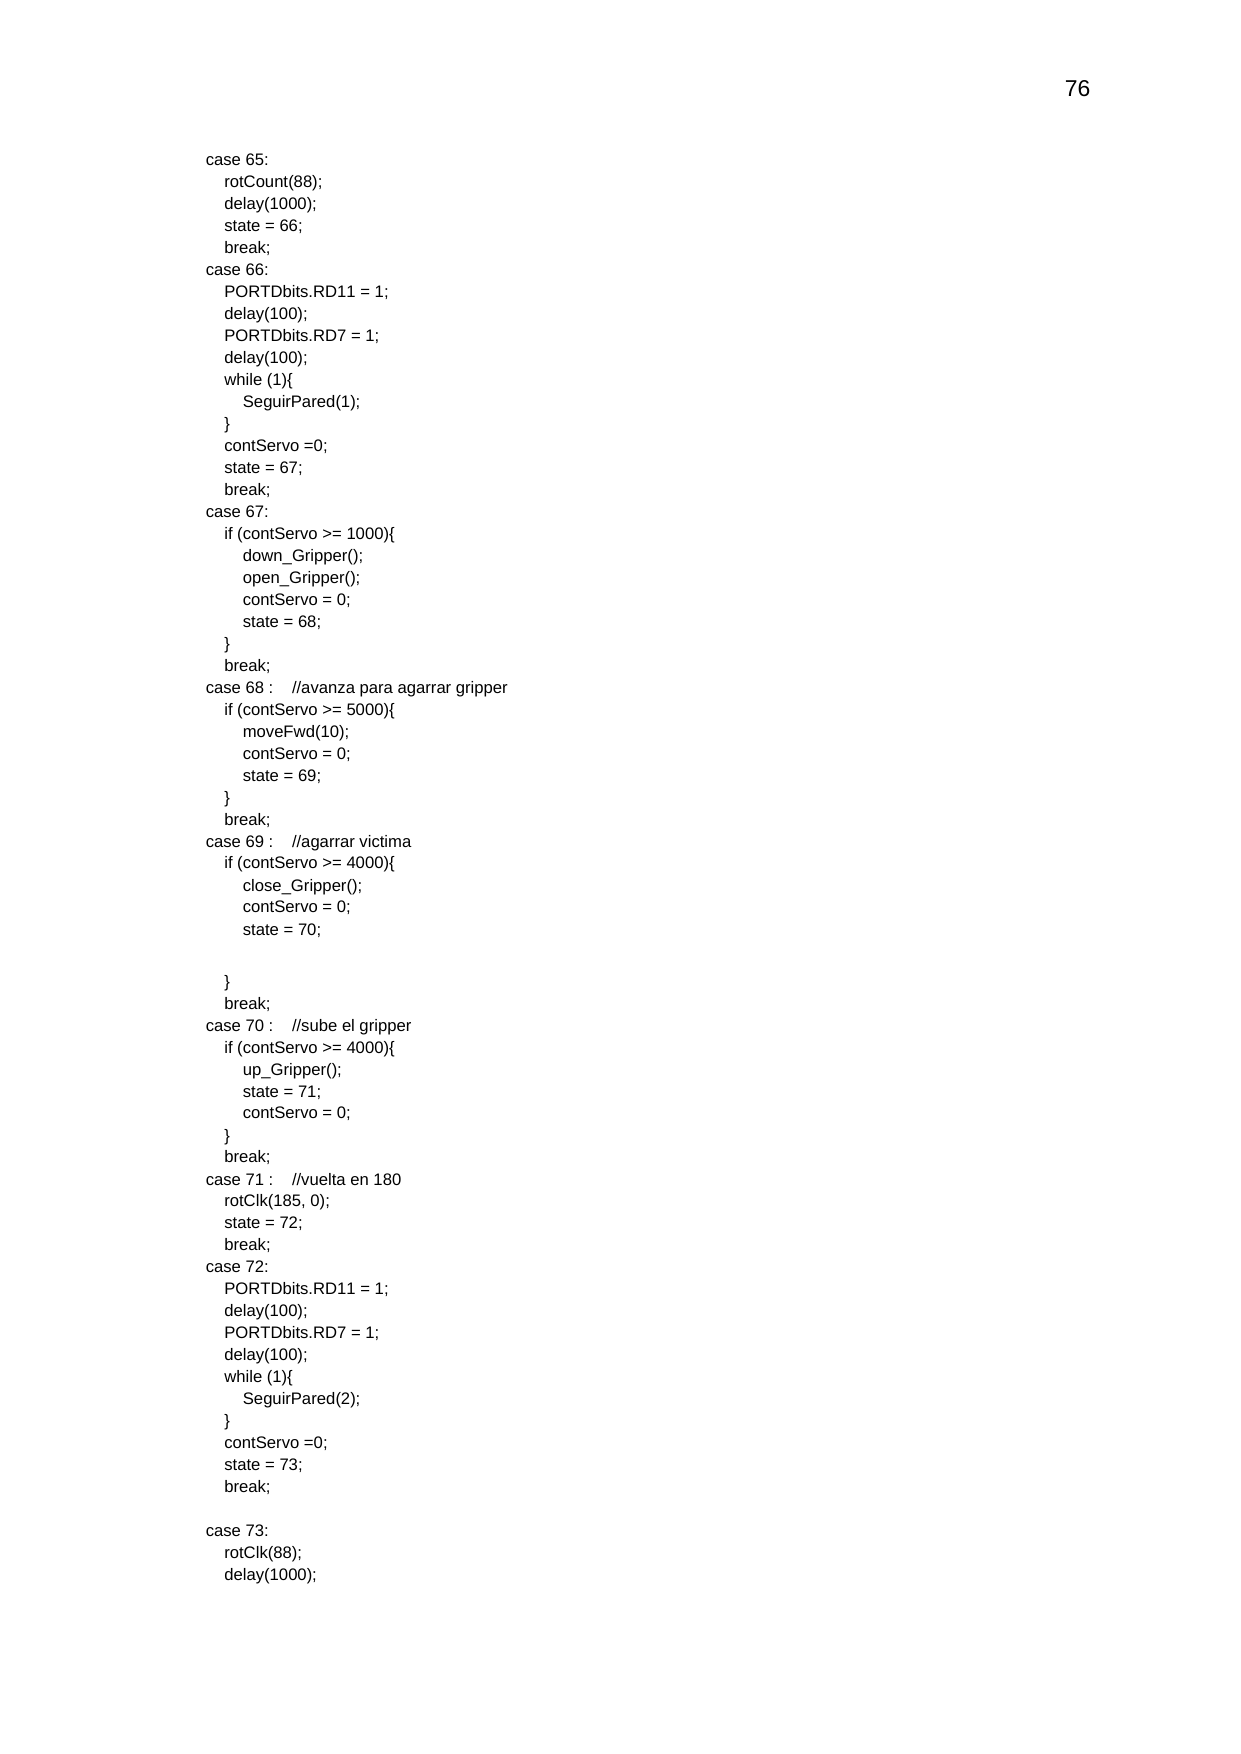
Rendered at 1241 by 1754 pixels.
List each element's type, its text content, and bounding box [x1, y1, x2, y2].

text state = 71; [150, 1081, 1090, 1101]
text delay(1000); [150, 194, 1090, 213]
text contServo = 0; [150, 589, 1090, 609]
text break; [150, 1147, 1090, 1166]
text SeguirPared(1); [150, 392, 1090, 411]
text PORTDbits.RD7 = 1; [150, 1323, 1090, 1342]
text contServo =0; [150, 1433, 1090, 1452]
text state = 72; [150, 1213, 1090, 1232]
text break; [150, 238, 1090, 257]
text case 72: [150, 1257, 1090, 1276]
text case 69 : //agarrar victima [150, 831, 1090, 851]
text case 68 : //avanza para agarrar gripper [150, 677, 1090, 697]
text moveFwd(10); [150, 721, 1090, 741]
text } [150, 1125, 1090, 1144]
text case 70 : //sube el gripper [150, 1015, 1090, 1034]
text up_Gripper(); [150, 1059, 1090, 1078]
text delay(100); [150, 304, 1090, 323]
text down_Gripper(); [150, 546, 1090, 565]
text break; [150, 809, 1090, 828]
text state = 67; [150, 458, 1090, 477]
text state = 69; [150, 765, 1090, 784]
text delay(1000); [150, 1565, 1090, 1584]
text break; [150, 1235, 1090, 1254]
text state = 73; [150, 1455, 1090, 1474]
text } [150, 633, 1090, 653]
text open_Gripper(); [150, 568, 1090, 587]
text contServo = 0; [150, 897, 1090, 916]
text while (1){ [150, 370, 1090, 389]
text PORTDbits.RD11 = 1; [150, 1279, 1090, 1298]
text state = 68; [150, 612, 1090, 631]
text delay(100); [150, 1301, 1090, 1320]
text break; [150, 656, 1090, 675]
text rotClk(88); [150, 1543, 1090, 1562]
text state = 70; [150, 919, 1090, 938]
text case 65: [150, 150, 1090, 169]
text if (contServo >= 1000){ [150, 524, 1090, 543]
text } [150, 787, 1090, 807]
text rotClk(185, 0); [150, 1191, 1090, 1210]
text while (1){ [150, 1367, 1090, 1386]
text } [150, 1411, 1090, 1430]
text break; [150, 993, 1090, 1013]
text if (contServo >= 4000){ [150, 1037, 1090, 1057]
text state = 66; [150, 216, 1090, 235]
text case 67: [150, 502, 1090, 521]
text } [150, 971, 1090, 991]
text delay(100); [150, 348, 1090, 367]
text SeguirPared(2); [150, 1389, 1090, 1408]
text } [150, 414, 1090, 433]
text close_Gripper(); [150, 875, 1090, 894]
text case 73: [150, 1521, 1090, 1540]
text PORTDbits.RD11 = 1; [150, 282, 1090, 301]
text PORTDbits.RD7 = 1; [150, 326, 1090, 345]
text break; [150, 480, 1090, 499]
text if (contServo >= 5000){ [150, 699, 1090, 719]
text break; [150, 1477, 1090, 1496]
text rotCount(88); [150, 172, 1090, 191]
text delay(100); [150, 1345, 1090, 1364]
text case 71 : //vuelta en 180 [150, 1169, 1090, 1188]
text if (contServo >= 4000){ [150, 853, 1090, 872]
text contServo = 0; [150, 743, 1090, 763]
text contServo =0; [150, 436, 1090, 455]
text contServo = 0; [150, 1103, 1090, 1122]
text case 66: [150, 260, 1090, 279]
